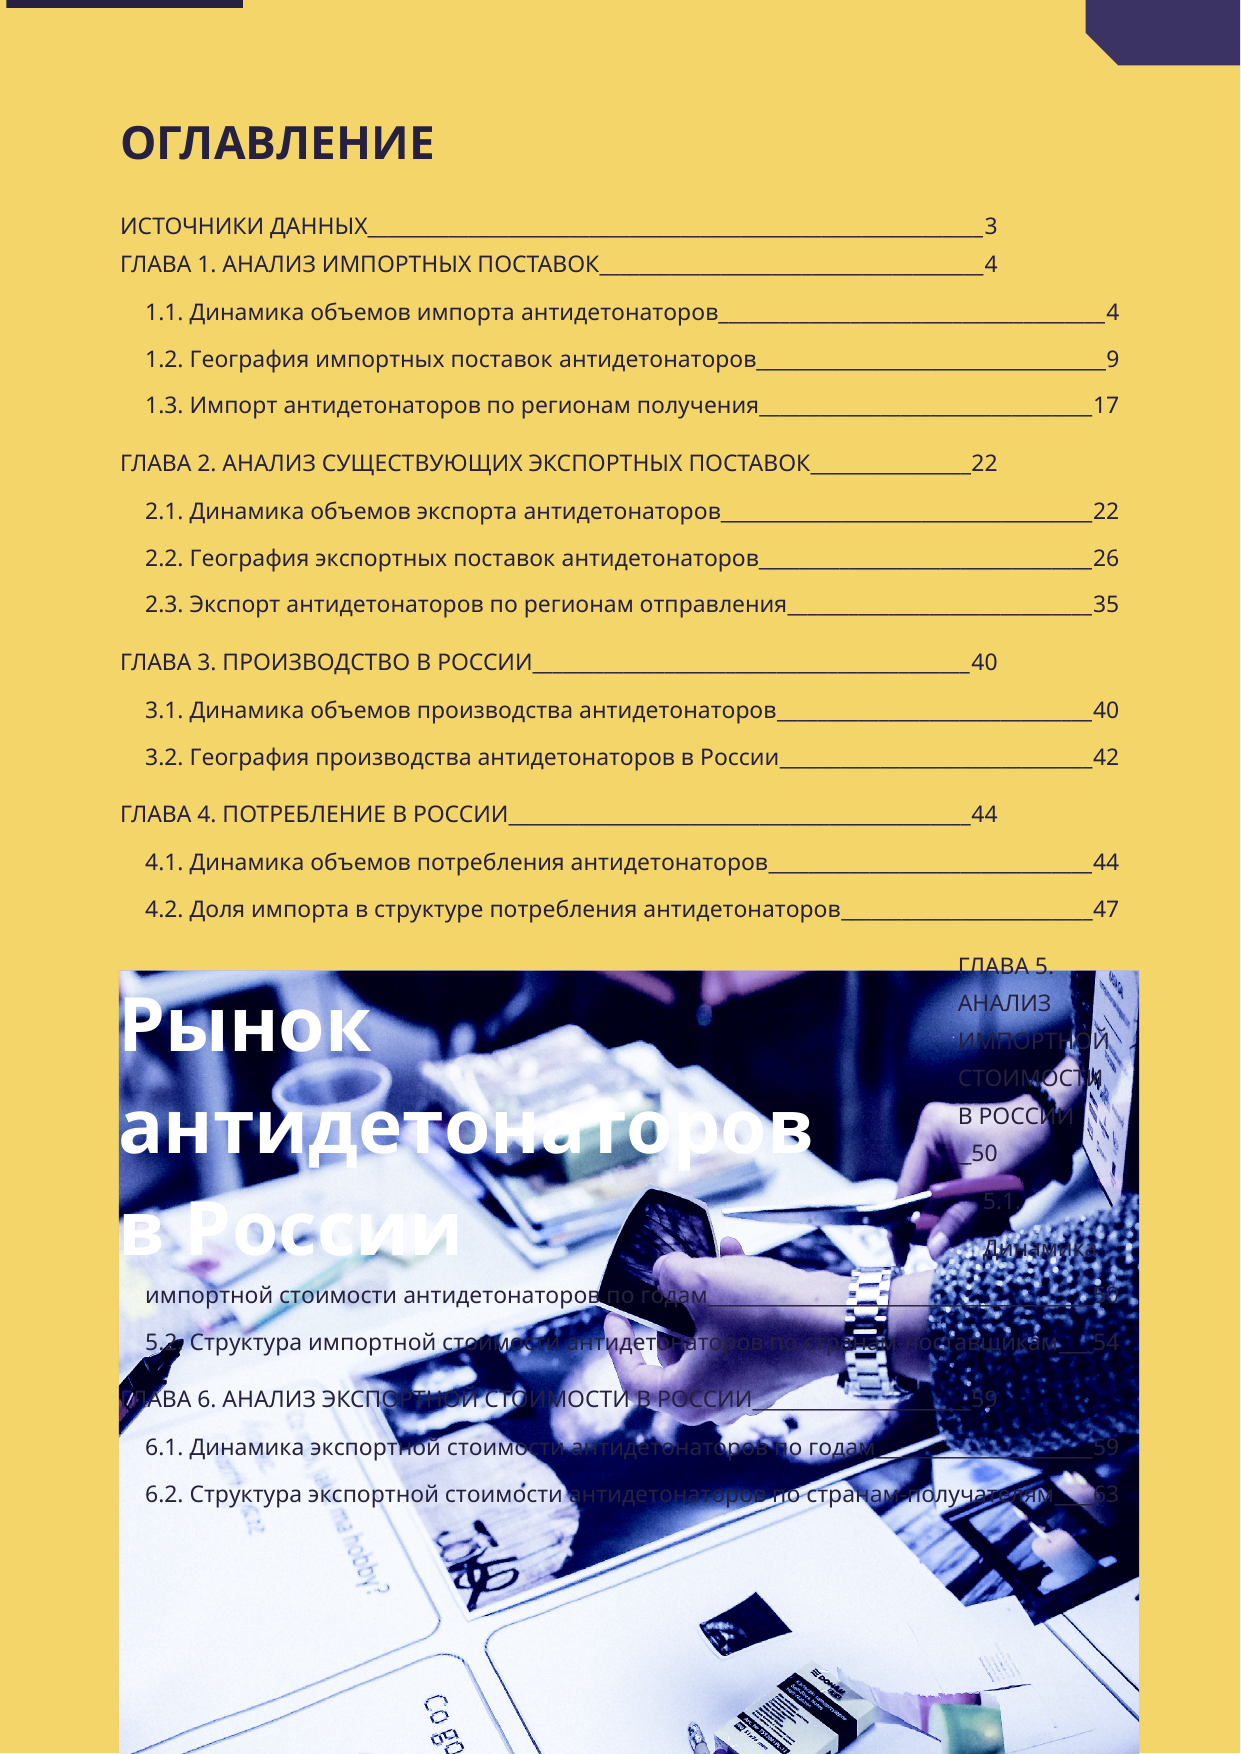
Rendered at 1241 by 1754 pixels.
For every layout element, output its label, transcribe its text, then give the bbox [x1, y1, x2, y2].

table_header Рынок антидетонаторов в России [118, 971, 939, 1277]
picture [118, 970, 1140, 1754]
